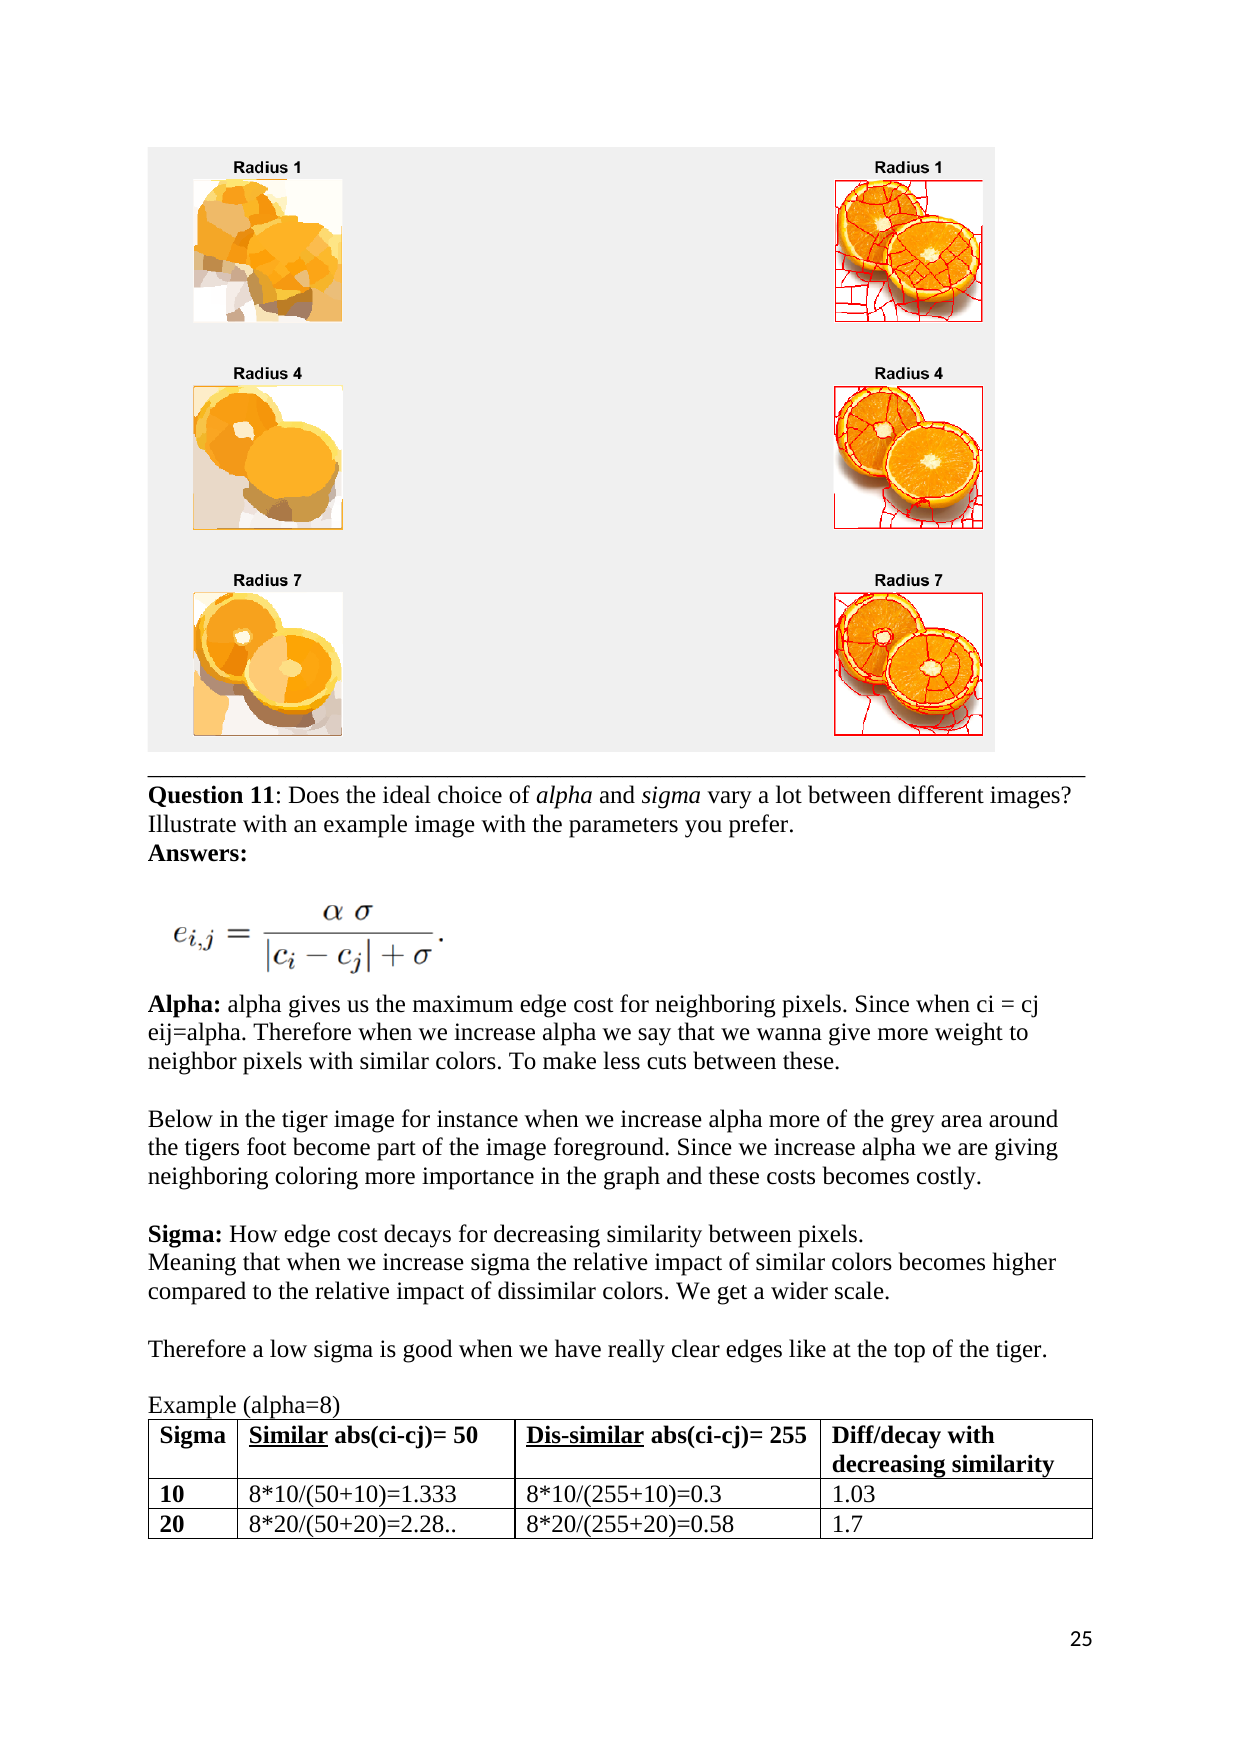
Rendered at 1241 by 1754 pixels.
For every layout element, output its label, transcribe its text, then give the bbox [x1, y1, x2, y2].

text ___________________________________________________________________________ [148, 751, 1093, 780]
table_header Similar abs(ci-cj)= 50 [238, 1420, 514, 1478]
table_cell 20 [149, 1509, 237, 1537]
table_header Sigma [149, 1420, 237, 1478]
table_cell 8*20/(255+20)=0.58 [516, 1509, 820, 1537]
table_cell 1.7 [821, 1509, 1092, 1537]
picture [147, 147, 995, 752]
table_header Diff/decay with decreasing similarity [821, 1420, 1092, 1478]
table_cell 8*10/(255+10)=0.3 [516, 1479, 820, 1508]
table_cell 10 [149, 1479, 237, 1508]
text Alpha: alpha gives us the maximum edge cost for neighboring pixels. Since when ci = cj eij=alpha. Therefore when we increase alpha we say that we wanna give more weight to neighbor pixels with similar colors. To make less cuts between these. [148, 989, 1093, 1075]
text Therefore a low sigma is good when we have really clear edges like at the top of the tiger. [148, 1334, 1093, 1362]
picture [147, 866, 453, 989]
text Question 11: Does the ideal choice of alpha and sigma vary a lot between different images? Illustrate with an example image with the parameters you prefer. [148, 780, 1093, 838]
table_cell 1.03 [821, 1479, 1092, 1508]
text Sigma: How edge cost decays for decreasing similarity between pixels. [148, 1219, 1093, 1247]
table_cell 8*10/(50+10)=1.333 [238, 1479, 514, 1508]
table_header Dis-similar abs(ci-cj)= 255 [516, 1420, 820, 1478]
text Example (alpha=8) [148, 1391, 1093, 1419]
text Answers: [148, 838, 1093, 866]
text Below in the tiger image for instance when we increase alpha more of the grey area around the tigers foot become part of the image foreground. Since we increase alpha we are giving neighboring coloring more importance in the graph and these costs becomes costly. [148, 1104, 1093, 1190]
table_cell 8*20/(50+20)=2.28.. [238, 1509, 514, 1537]
text Meaning that when we increase sigma the relative impact of similar colors becomes higher compared to the relative impact of dissimilar colors. We get a wider scale. [148, 1247, 1093, 1305]
